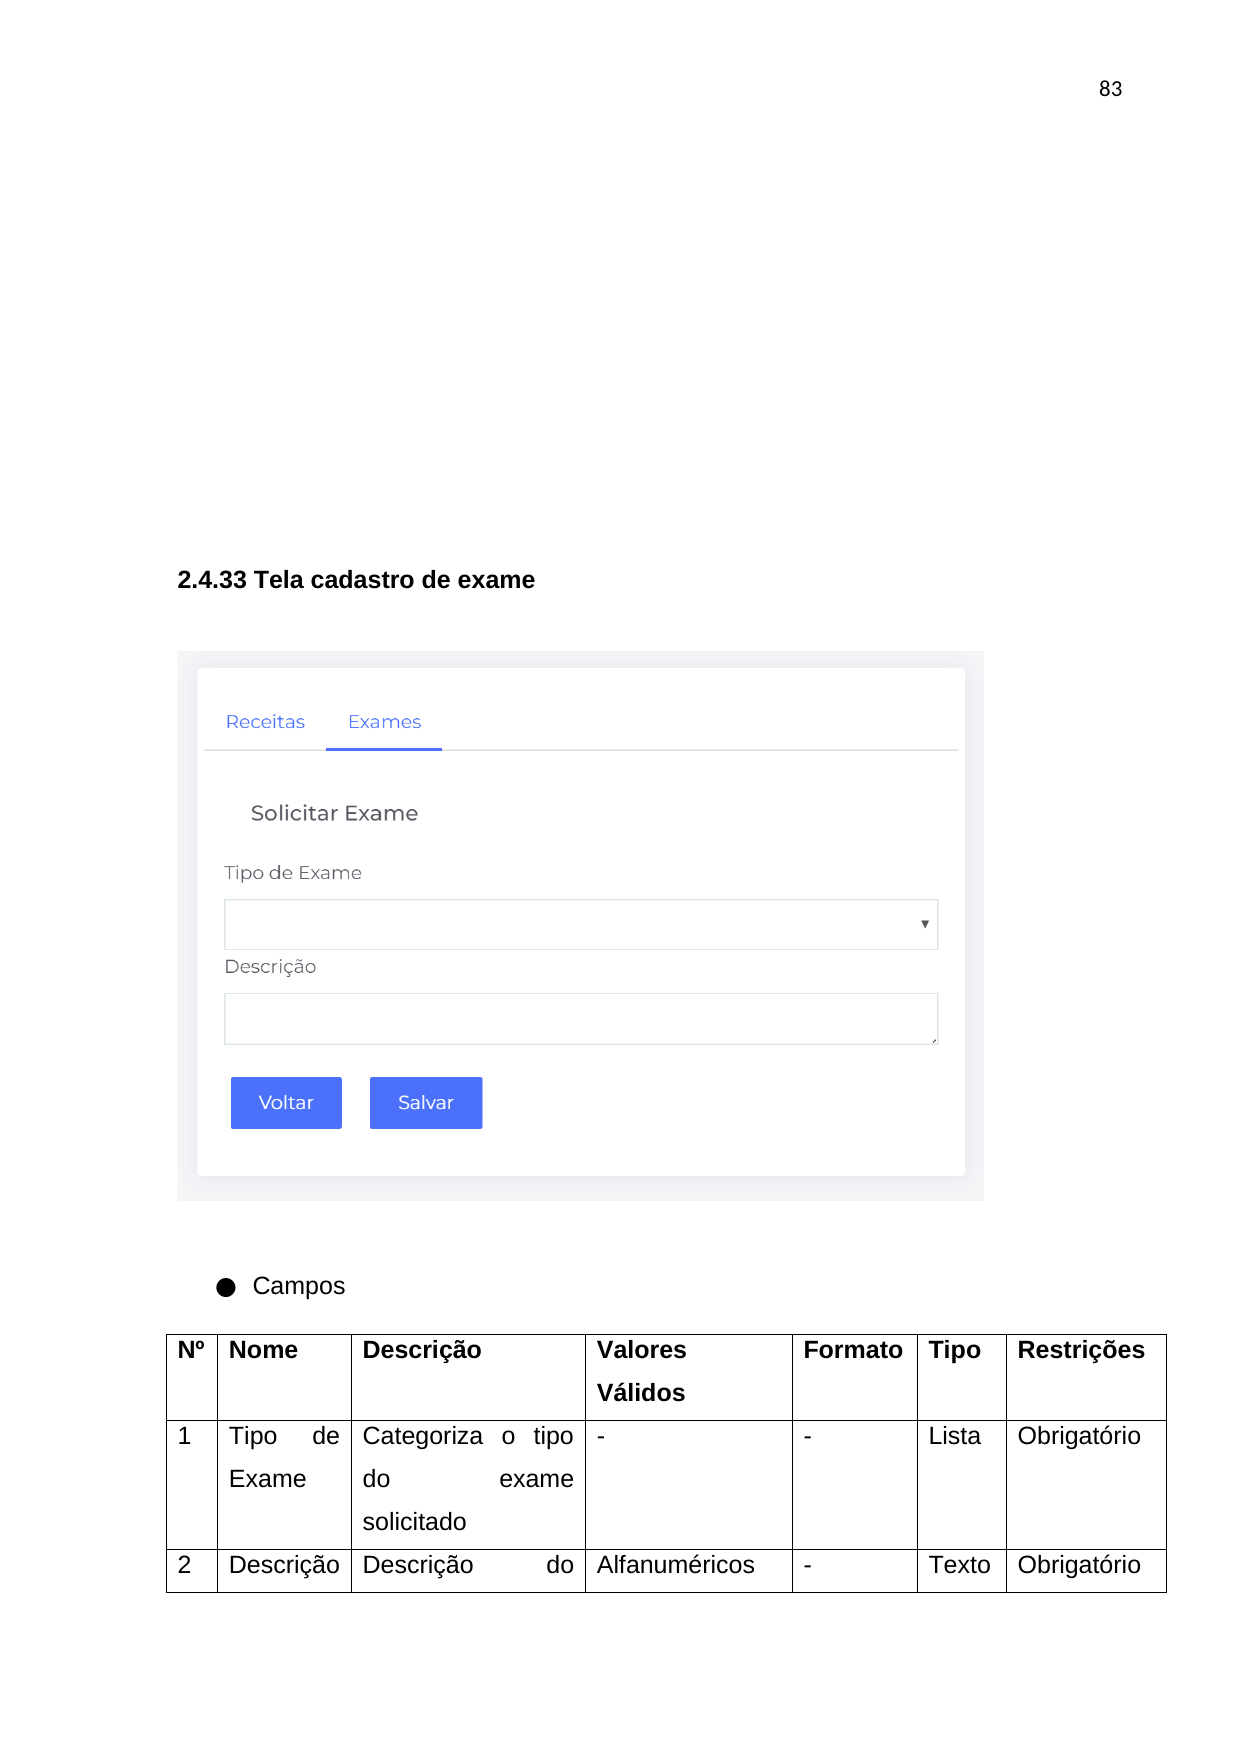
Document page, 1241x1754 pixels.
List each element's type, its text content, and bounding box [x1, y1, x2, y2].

table_header Restrições [1007, 1335, 1166, 1420]
picture [177, 651, 984, 1201]
table_cell Obrigatório [1007, 1421, 1166, 1549]
table_cell 1 [167, 1421, 217, 1549]
table_header Nº [167, 1335, 217, 1420]
table_cell - [586, 1421, 792, 1549]
table_header Tipo [918, 1335, 1006, 1420]
text 2.4.33 Tela cadastro de exame [177, 565, 1122, 594]
table_cell - [793, 1421, 917, 1549]
table_header Nome [218, 1335, 351, 1420]
table_cell 2 [167, 1550, 217, 1592]
table_cell - [793, 1550, 917, 1592]
table_cell Alfanuméricos [586, 1550, 792, 1592]
table_cell Lista [918, 1421, 1006, 1549]
table_cell Descrição [218, 1550, 351, 1592]
table_header Valores Válidos [586, 1335, 792, 1420]
table_cell Categoriza o tipo do exame solicitado [352, 1421, 585, 1549]
list Campos [215, 1257, 1122, 1308]
table_cell Obrigatório [1007, 1550, 1166, 1592]
table_cell Texto [918, 1550, 1006, 1592]
table_header Descrição [352, 1335, 585, 1420]
table_header Formato [793, 1335, 917, 1420]
table_cell Tipo de Exame [218, 1421, 351, 1549]
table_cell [352, 1550, 585, 1592]
